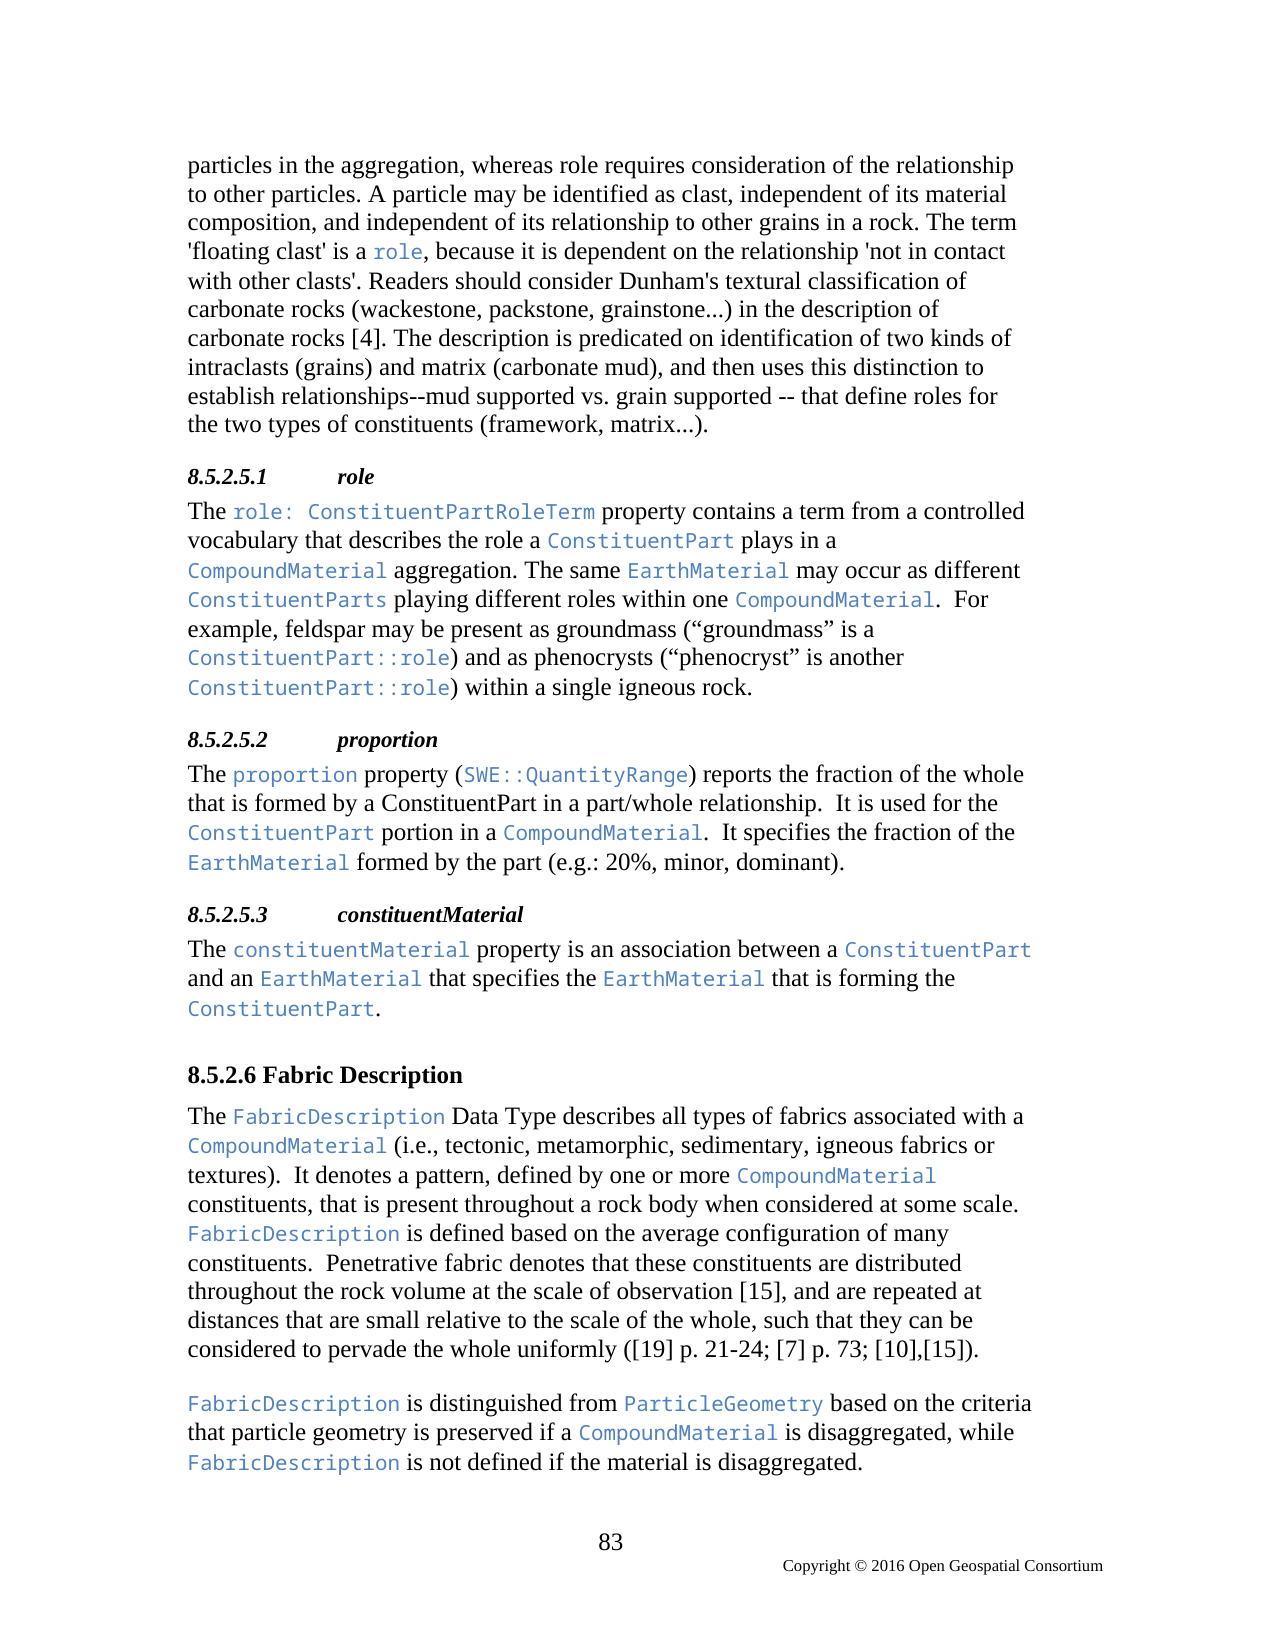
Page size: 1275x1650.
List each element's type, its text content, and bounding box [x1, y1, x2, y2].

subtitle constituentMaterial [187, 901, 1034, 928]
text The FabricDescription Data Type describes all types of fabrics associated with a CompoundMaterial (i.e., tectonic, metamorphic, sedimentary, igneous fabrics or textures). It denotes a pattern, defined by one or more CompoundMaterial constituents, that is present throughout a rock body when considered at some scale. FabricDescription is defined based on the average configuration of many constituents. Penetrative fabric denotes that these constituents are distributed throughout the rock volume at the scale of observation [15], and are repeated at distances that are small relative to the scale of the whole, such that they can be considered to pervade the whole uniformly ([19] p. 21-24; [7] p. 73; [10],[15]). [187, 1101, 1034, 1363]
text The constituentMaterial property is an association between a ConstituentPart and an EarthMaterial that specifies the EarthMaterial that is forming the ConstituentPart. [187, 934, 1034, 1022]
subtitle Fabric Description [187, 1060, 1034, 1088]
subtitle proportion [187, 726, 1034, 753]
text The role: ConstituentPartRoleTerm property contains a term from a controlled vocabulary that describes the role a ConstituentPart plays in a CompoundMaterial aggregation. The same EarthMaterial may occur as different ConstituentParts playing different roles within one CompoundMaterial. For example, feldspar may be present as groundmass (“groundmass” is a ConstituentPart::role) and as phenocrysts (“phenocryst” is another ConstituentPart::role) within a single igneous rock. [187, 496, 1034, 701]
subtitle role [187, 463, 1034, 489]
text FabricDescription is distinguished from ParticleGeometry based on the criteria that particle geometry is preserved if a CompoundMaterial is disaggregated, while FabricDescription is not defined if the material is disaggregated. [187, 1388, 1034, 1476]
text The proportion property (SWE::QuantityRange) reports the fraction of the whole that is formed by a ConstituentPart in a part/whole relationship. It is used for the ConstituentPart portion in a CompoundMaterial. It specifies the fraction of the EarthMaterial formed by the part (e.g.: 20%, minor, dominant). [187, 759, 1034, 876]
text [187, 150, 1034, 438]
